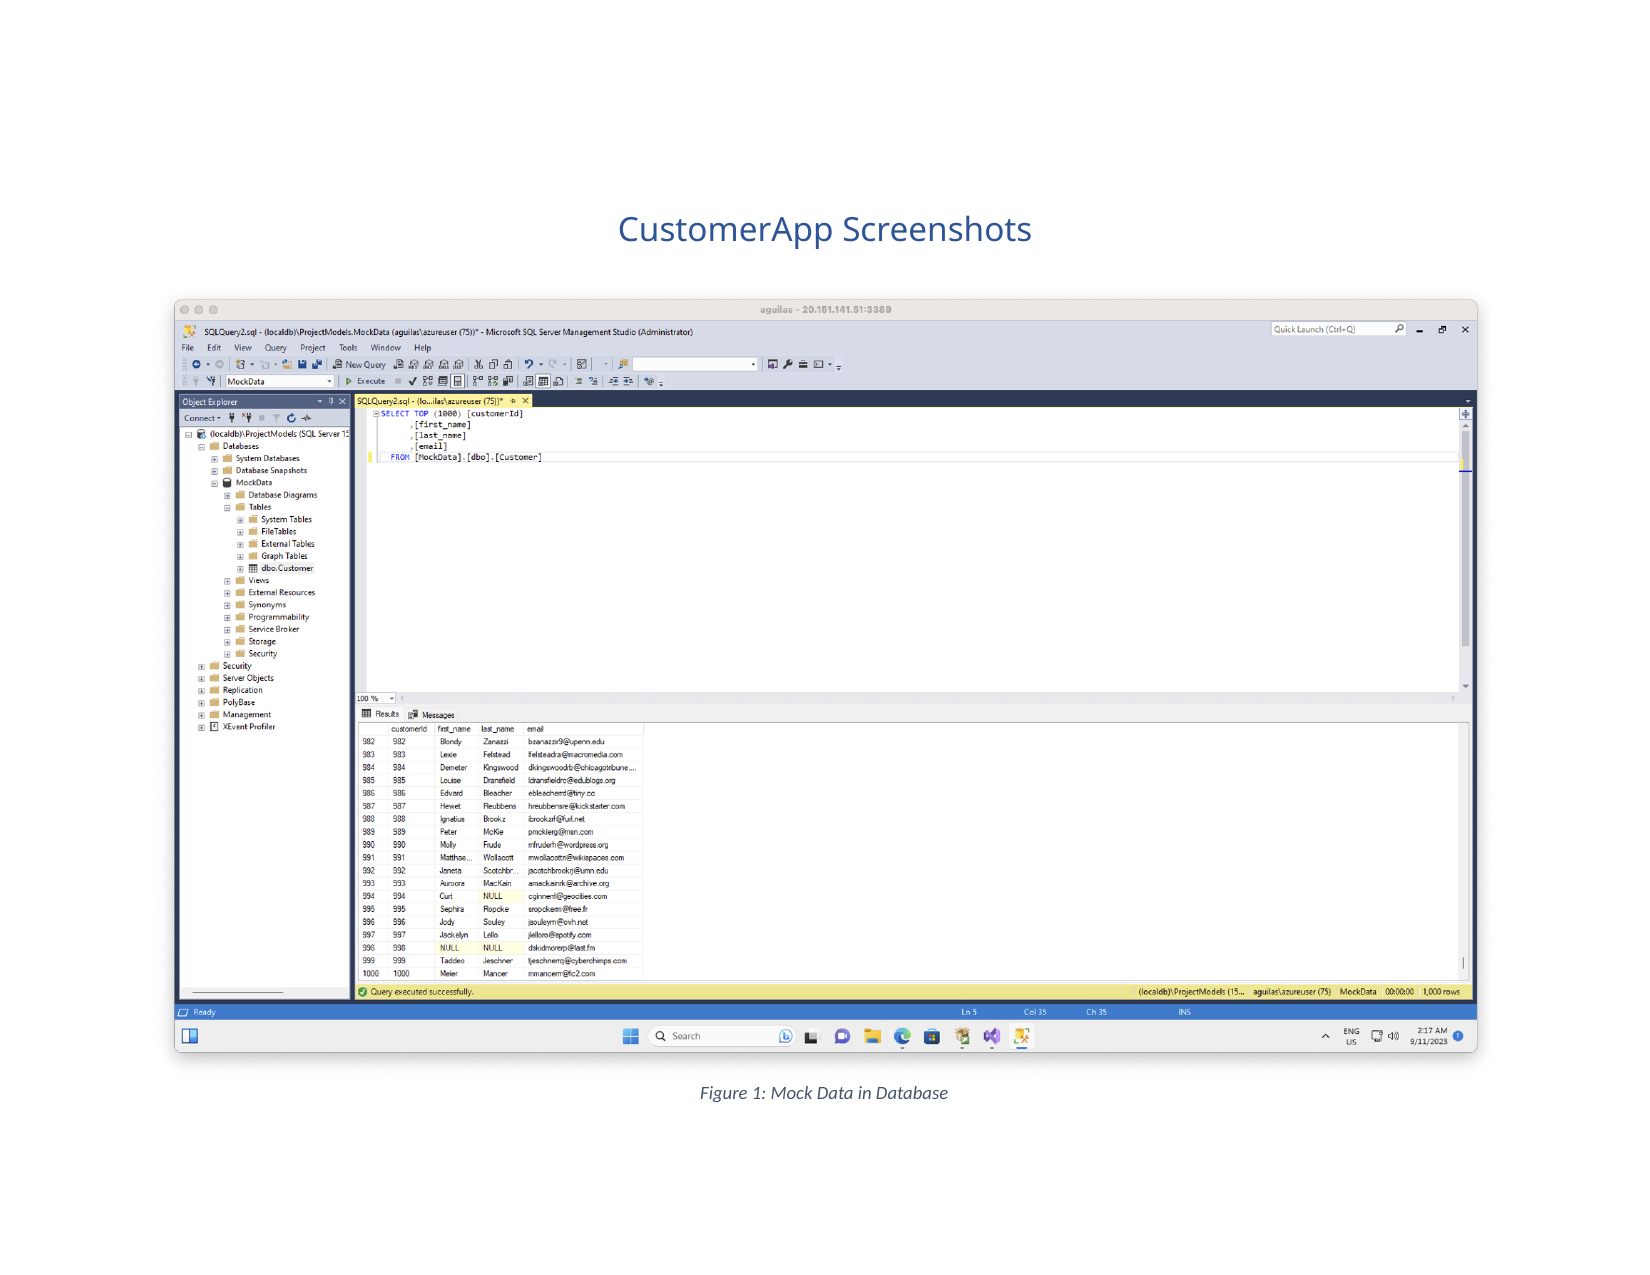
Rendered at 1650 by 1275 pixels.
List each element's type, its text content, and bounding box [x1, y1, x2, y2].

subtitle CustomerApp Screenshots [150, 206, 1500, 251]
picture [150, 281, 1500, 1082]
